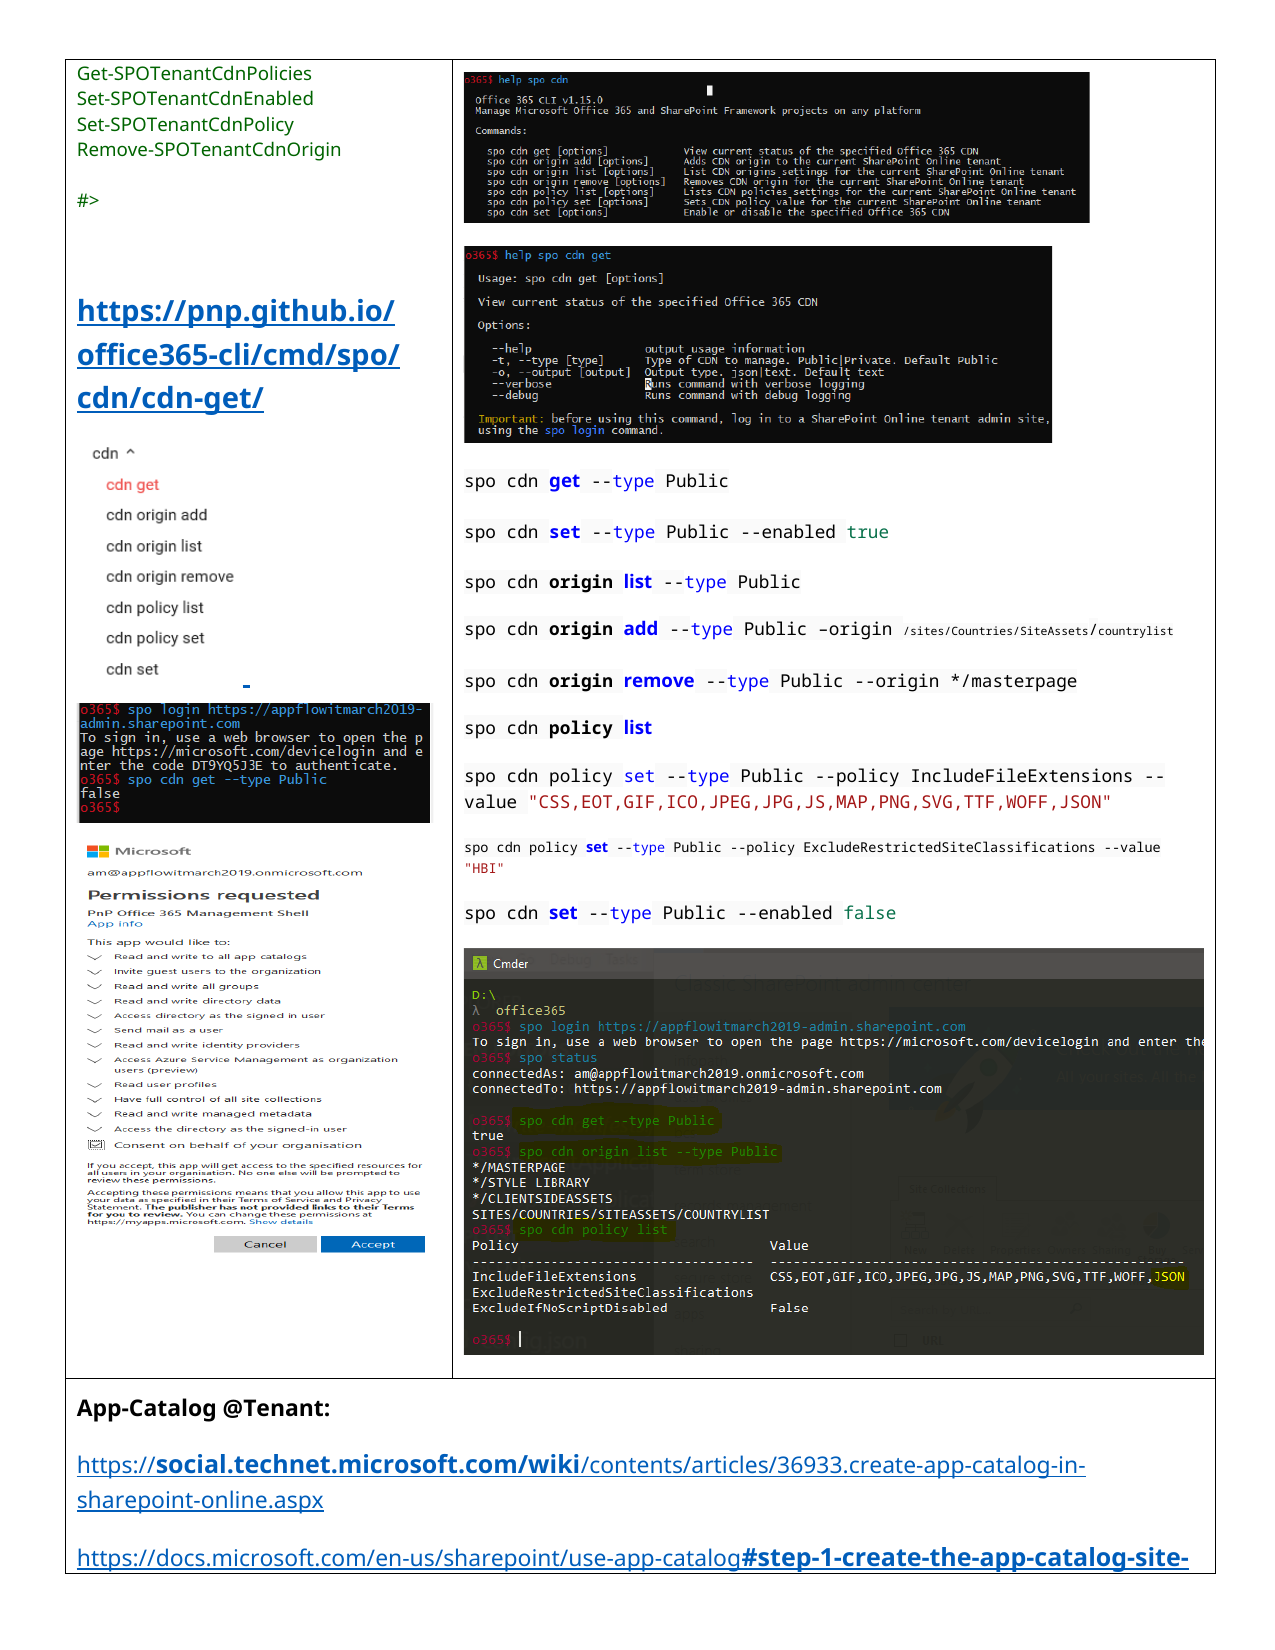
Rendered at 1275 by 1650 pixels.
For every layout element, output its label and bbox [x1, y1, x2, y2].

table_cell [453, 60, 1215, 1378]
picture [463, 72, 1090, 223]
picture [463, 948, 1204, 1355]
picture [76, 442, 243, 684]
picture [463, 246, 1053, 443]
table_cell [66, 1379, 1215, 1573]
picture [76, 843, 434, 1257]
table_cell [66, 60, 452, 1378]
picture [76, 703, 434, 823]
